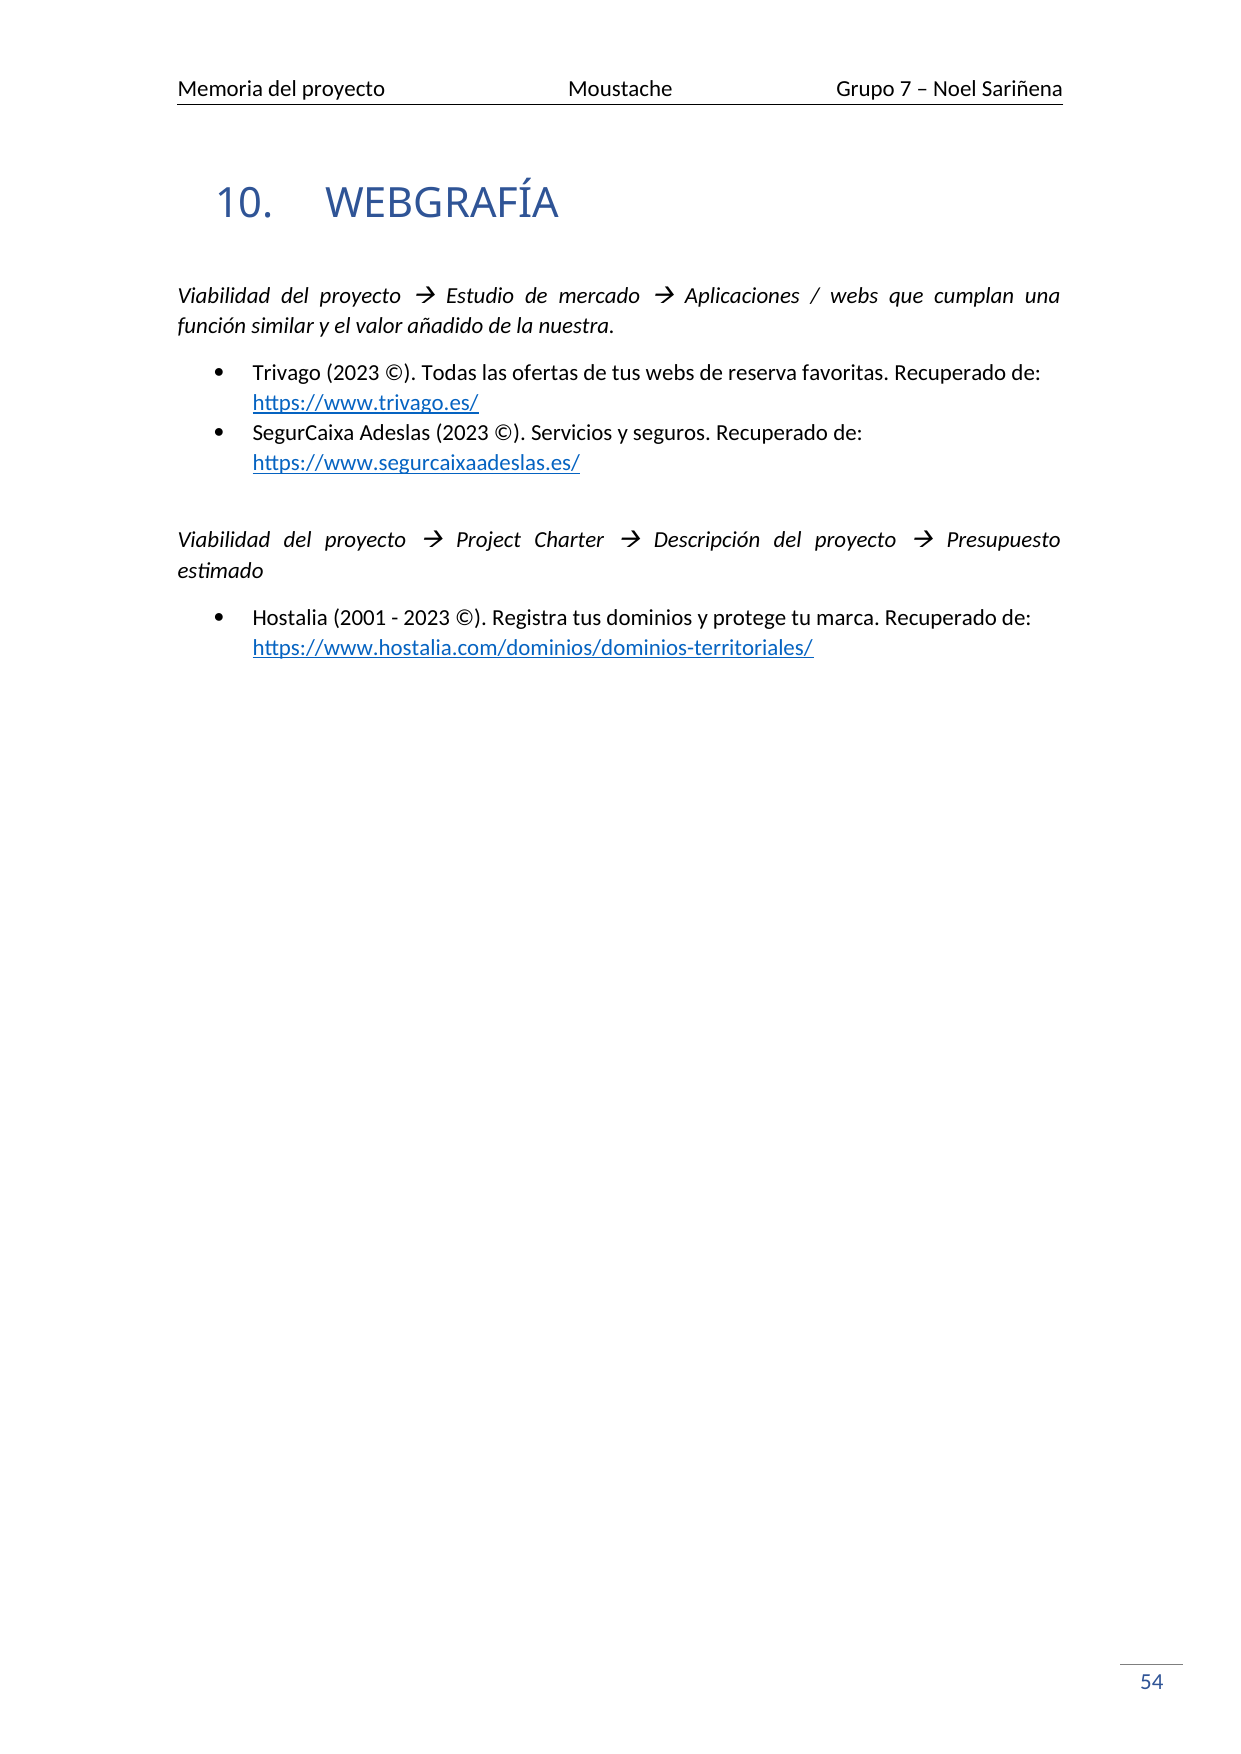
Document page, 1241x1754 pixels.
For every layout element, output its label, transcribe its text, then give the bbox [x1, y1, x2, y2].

list https://www.trivago.es/ [252, 388, 1063, 416]
list SegurCaixa Adeslas (2023 ©). Servicios y seguros. Recuperado de: [215, 418, 1063, 446]
text Viabilidad del proyecto Estudio de mercado Aplicaciones / webs que cumplan una función similar y el valor añadido de la nuestra. [177, 281, 1063, 339]
text Viabilidad del proyecto Project Charter Descripción del proyecto Presupuesto estimado [177, 526, 1063, 584]
list Hostalia (2001 - 2023 ©). Registra tus dominios y protege tu marca. Recuperado de: [215, 603, 1063, 631]
subtitle WEBGRAFÍA [215, 173, 1063, 229]
list Trivago (2023 ©). Todas las ofertas de tus webs de reserva favoritas. Recuperado de: [215, 358, 1063, 386]
list https://www.segurcaixaadeslas.es/ [252, 448, 1063, 476]
list https://www.hostalia.com/dominios/dominios-territoriales/ [252, 633, 1063, 661]
